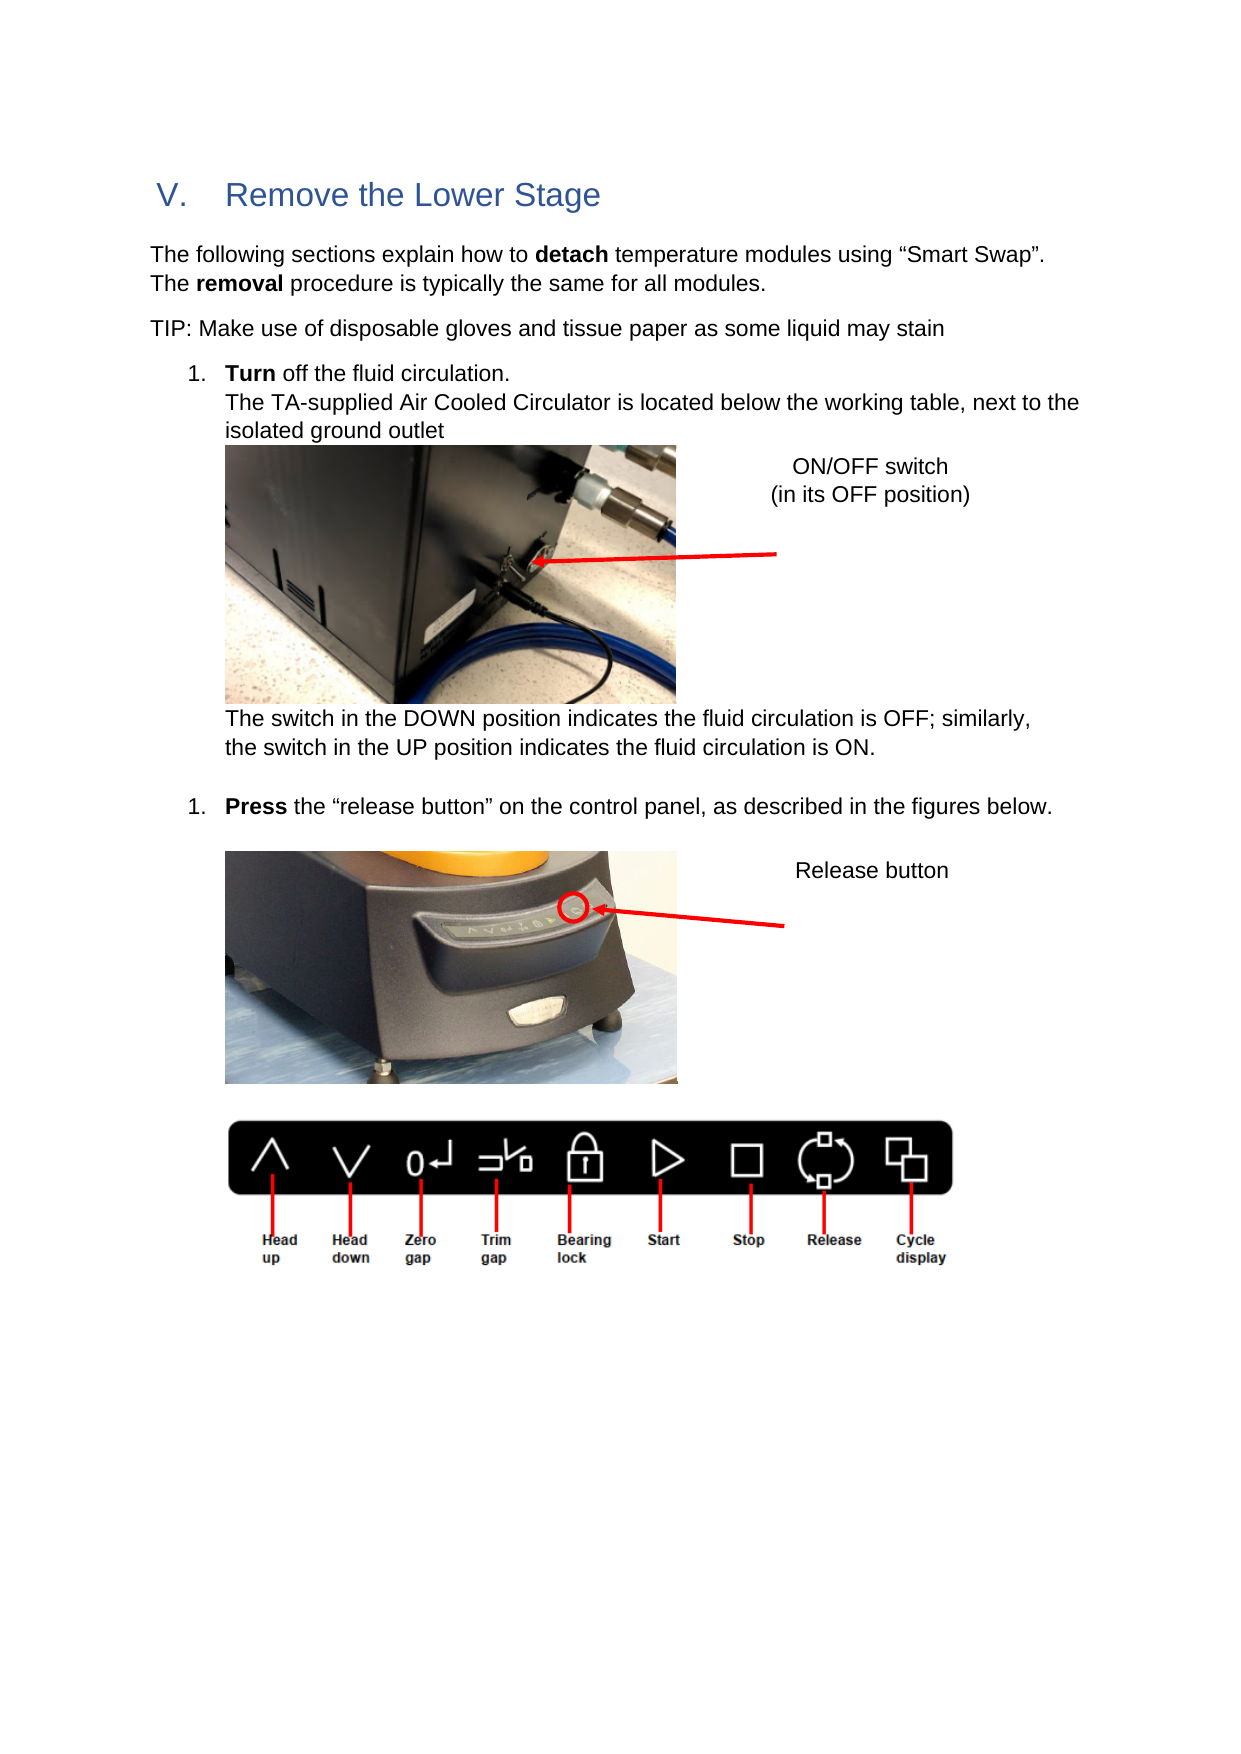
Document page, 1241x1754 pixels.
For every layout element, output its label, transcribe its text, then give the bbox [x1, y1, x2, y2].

picture [225, 851, 678, 1084]
subtitle Remove the Lower Stage [187, 175, 1090, 213]
text The following sections explain how to detach temperature modules using “Smart Swap”. The removal procedure is typically the same for all modules. [150, 241, 1090, 296]
text TIP: Make use of disposable gloves and tissue paper as some liquid may stain [150, 315, 1090, 341]
picture [225, 445, 677, 704]
picture [225, 1114, 958, 1277]
